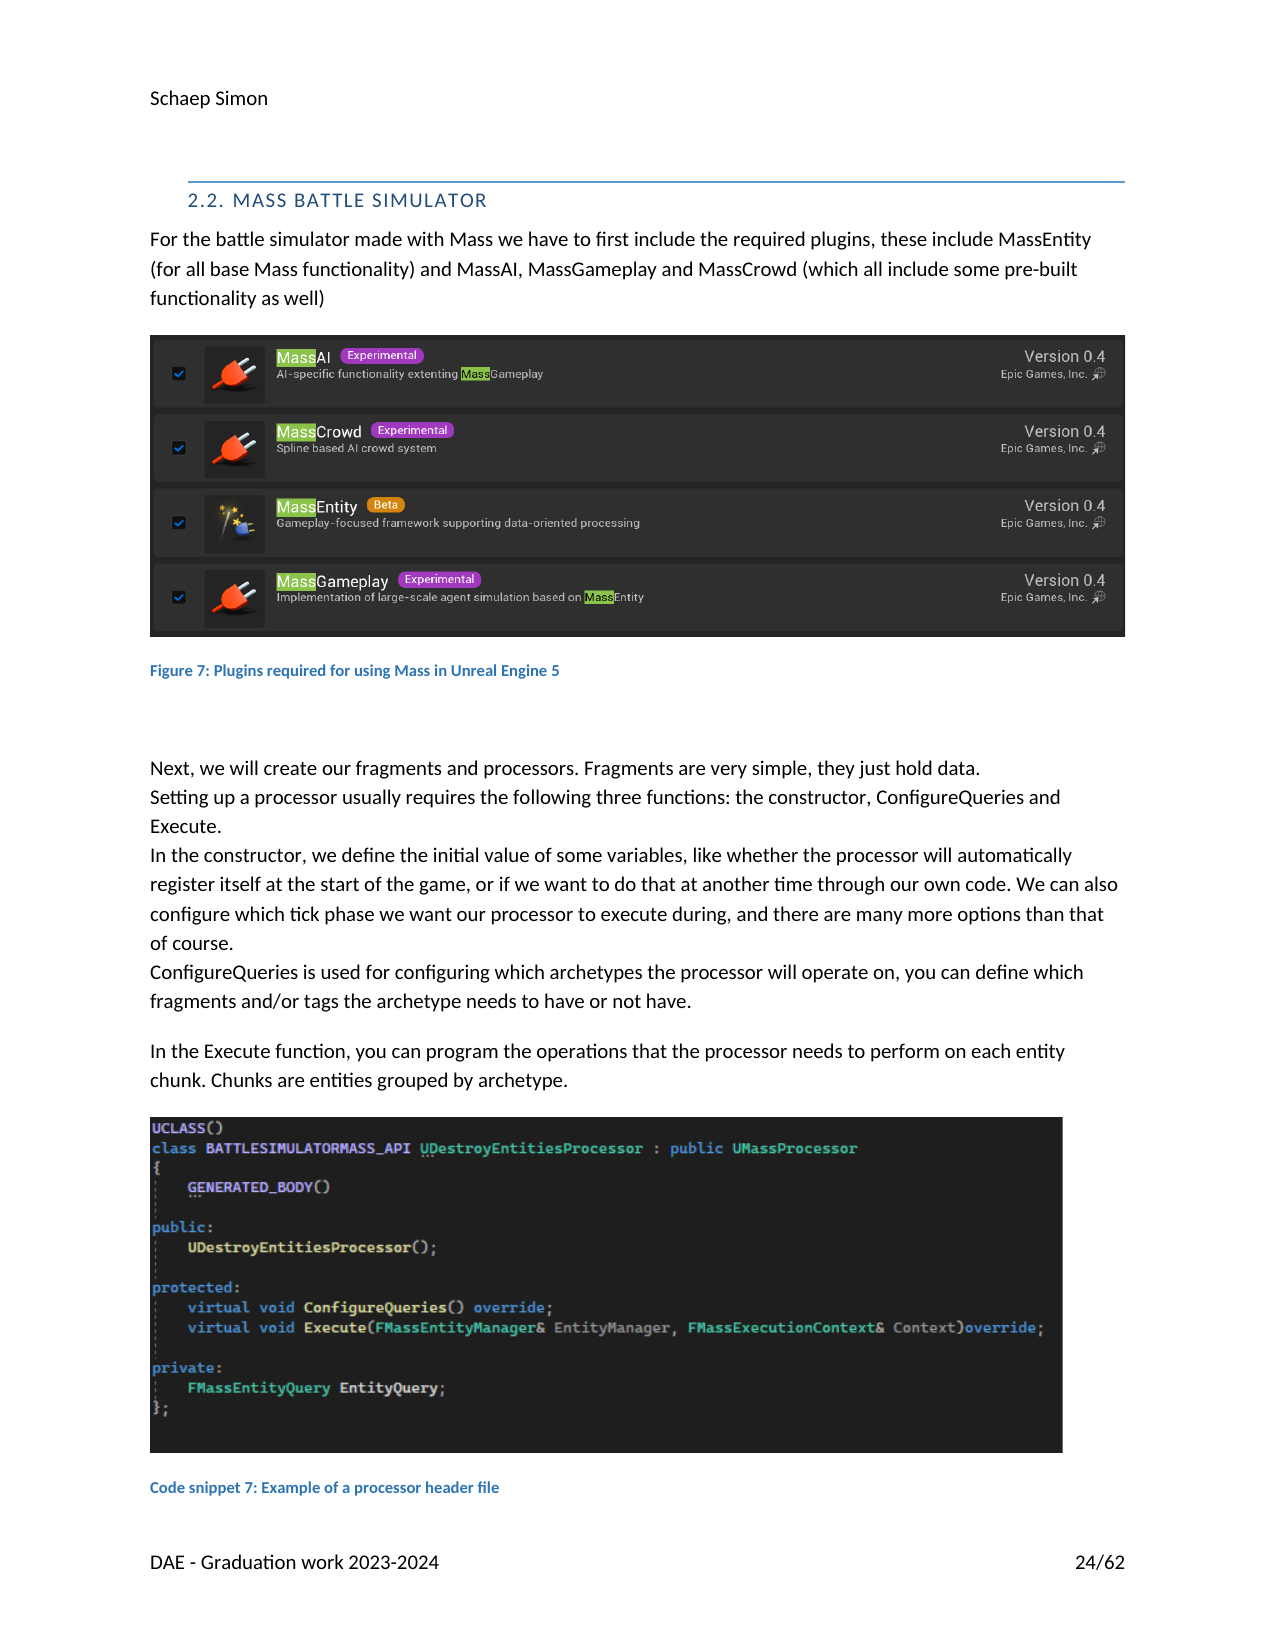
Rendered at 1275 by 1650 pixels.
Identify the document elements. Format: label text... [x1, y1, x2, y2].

text Next, we will create our fragments and processors. Fragments are very simple, they just hold data. Setting up a processor usually requires the following three functions: the constructor, ConfigureQueries and Execute. In the constructor, we define the initial value of some variables, like whether the processor will automatically register itself at the start of the game, or if we want to do that at another time through our own code. We can also configure which tick phase we want our processor to execute during, and there are many more options than that of course. ConfigureQueries is used for configuring which archetypes the processor will operate on, you can define which fragments and/or tags the archetype needs to have or not have. [150, 755, 1125, 1014]
text In the Execute function, you can program the operations that the processor needs to perform on each entity chunk. Chunks are entities grouped by archetype. [150, 1038, 1125, 1093]
picture [150, 335, 1125, 637]
picture [150, 1117, 1063, 1453]
text For the battle simulator made with Mass we have to first include the required plugins, these include MassEntity (for all base Mass functionality) and MassAI, MassGameplay and MassCrowd (which all include some pre-built functionality as well) [150, 227, 1125, 310]
subtitle Mass battle Simulator [187, 182, 1125, 212]
